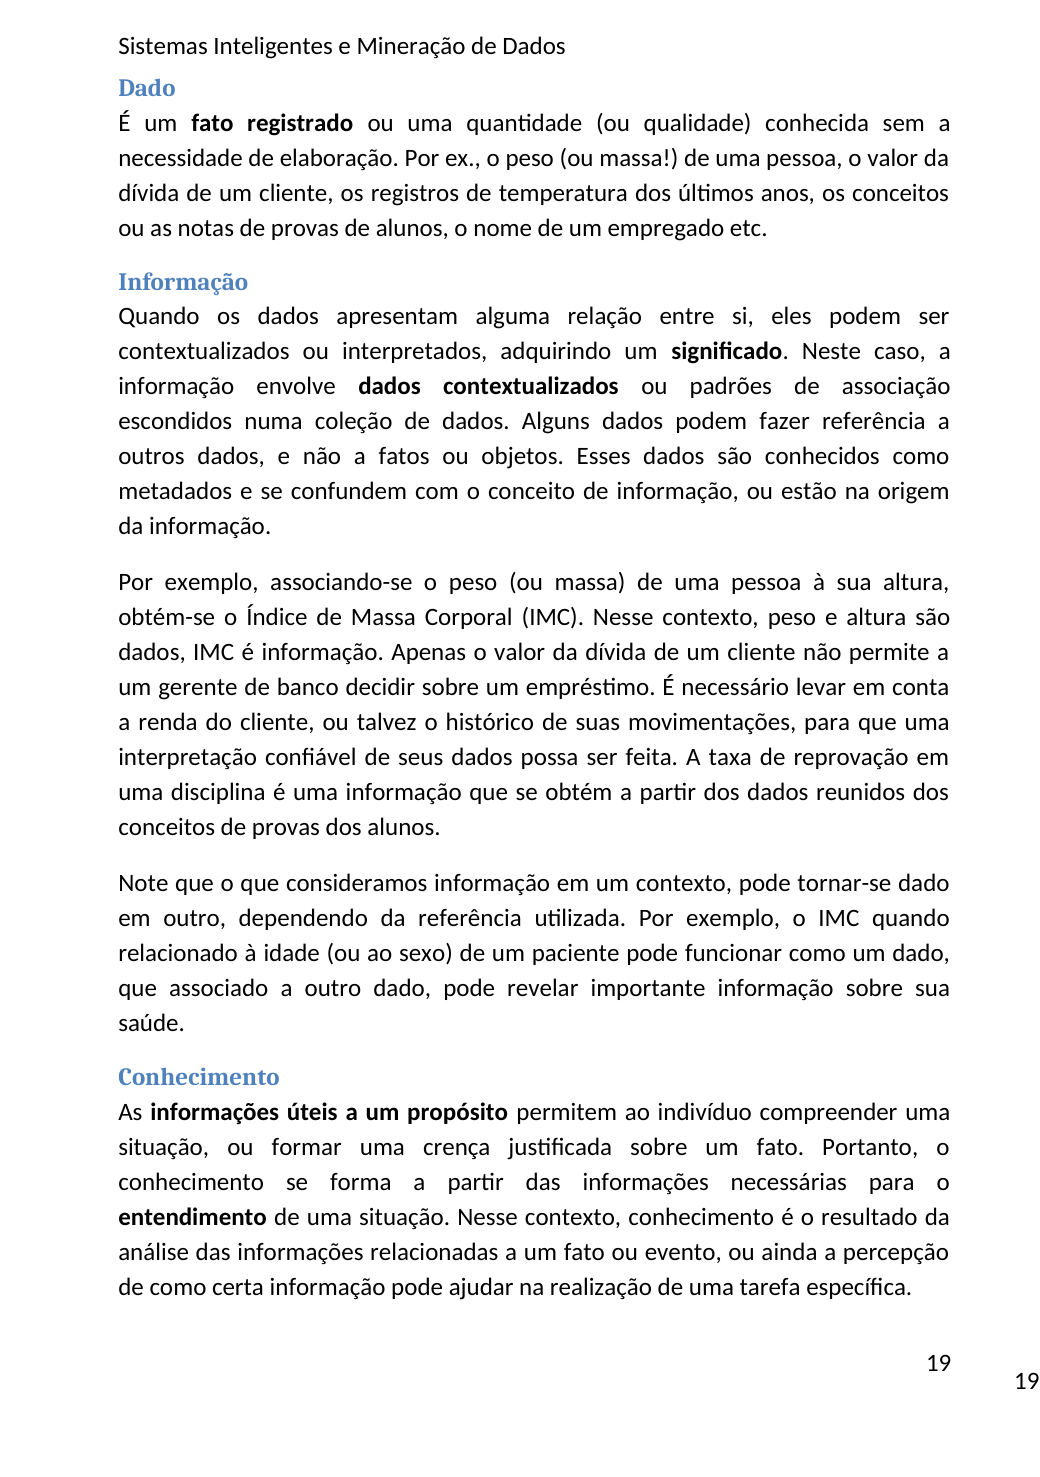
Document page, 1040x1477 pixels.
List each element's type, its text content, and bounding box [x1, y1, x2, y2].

text Note que o que consideramos informação em um contexto, pode tornar-se dado em outro, dependendo da referência utilizada. Por exemplo, o IMC quando relacionado à idade (ou ao sexo) de um paciente pode funcionar como um dado, que associado a outro dado, pode revelar importante informação sobre sua saúde. [118, 867, 951, 1038]
text Quando os dados apresentam alguma relação entre si, eles podem ser contextualizados ou interpretados, adquirindo um significado. Neste caso, a informação envolve dados contextualizados ou padrões de associação escondidos numa coleção de dados. Alguns dados podem fazer referência a outros dados, e não a fatos ou objetos. Esses dados são conhecidos como metadados e se confundem com o conceito de informação, ou estão na origem da informação. [118, 301, 951, 541]
text As informações úteis a um propósito permitem ao indivíduo compreender uma situação, ou formar uma crença justificada sobre um fato. Portanto, o conhecimento se forma a partir das informações necessárias para o entendimento de uma situação. Nesse contexto, conhecimento é o resultado da análise das informações relacionadas a um fato ou evento, ou ainda a percepção de como certa informação pode ajudar na realização de uma tarefa específica. [118, 1096, 951, 1302]
subtitle Dado [118, 74, 951, 102]
subtitle Conhecimento [118, 1063, 951, 1092]
text É um fato registrado ou uma quantidade (ou qualidade) conhecida sem a necessidade de elaboração. Por ex., o peso (ou massa!) de uma pessoa, o valor da dívida de um cliente, os registros de temperatura dos últimos anos, os conceitos ou as notas de provas de alunos, o nome de um empregado etc. [118, 107, 951, 242]
text Por exemplo, associando-se o peso (ou massa) de uma pessoa à sua altura, obtém-se o Índice de Massa Corporal (IMC). Nesse contexto, peso e altura são dados, IMC é informação. Apenas o valor da dívida de um cliente não permite a um gerente de banco decidir sobre um empréstimo. É necessário levar em conta a renda do cliente, ou talvez o histórico de suas movimentações, para que uma interpretação confiável de seus dados possa ser feita. A taxa de reprovação em uma disciplina é uma informação que se obtém a partir dos dados reunidos dos conceitos de provas dos alunos. [118, 566, 951, 842]
subtitle Informação [118, 267, 951, 296]
